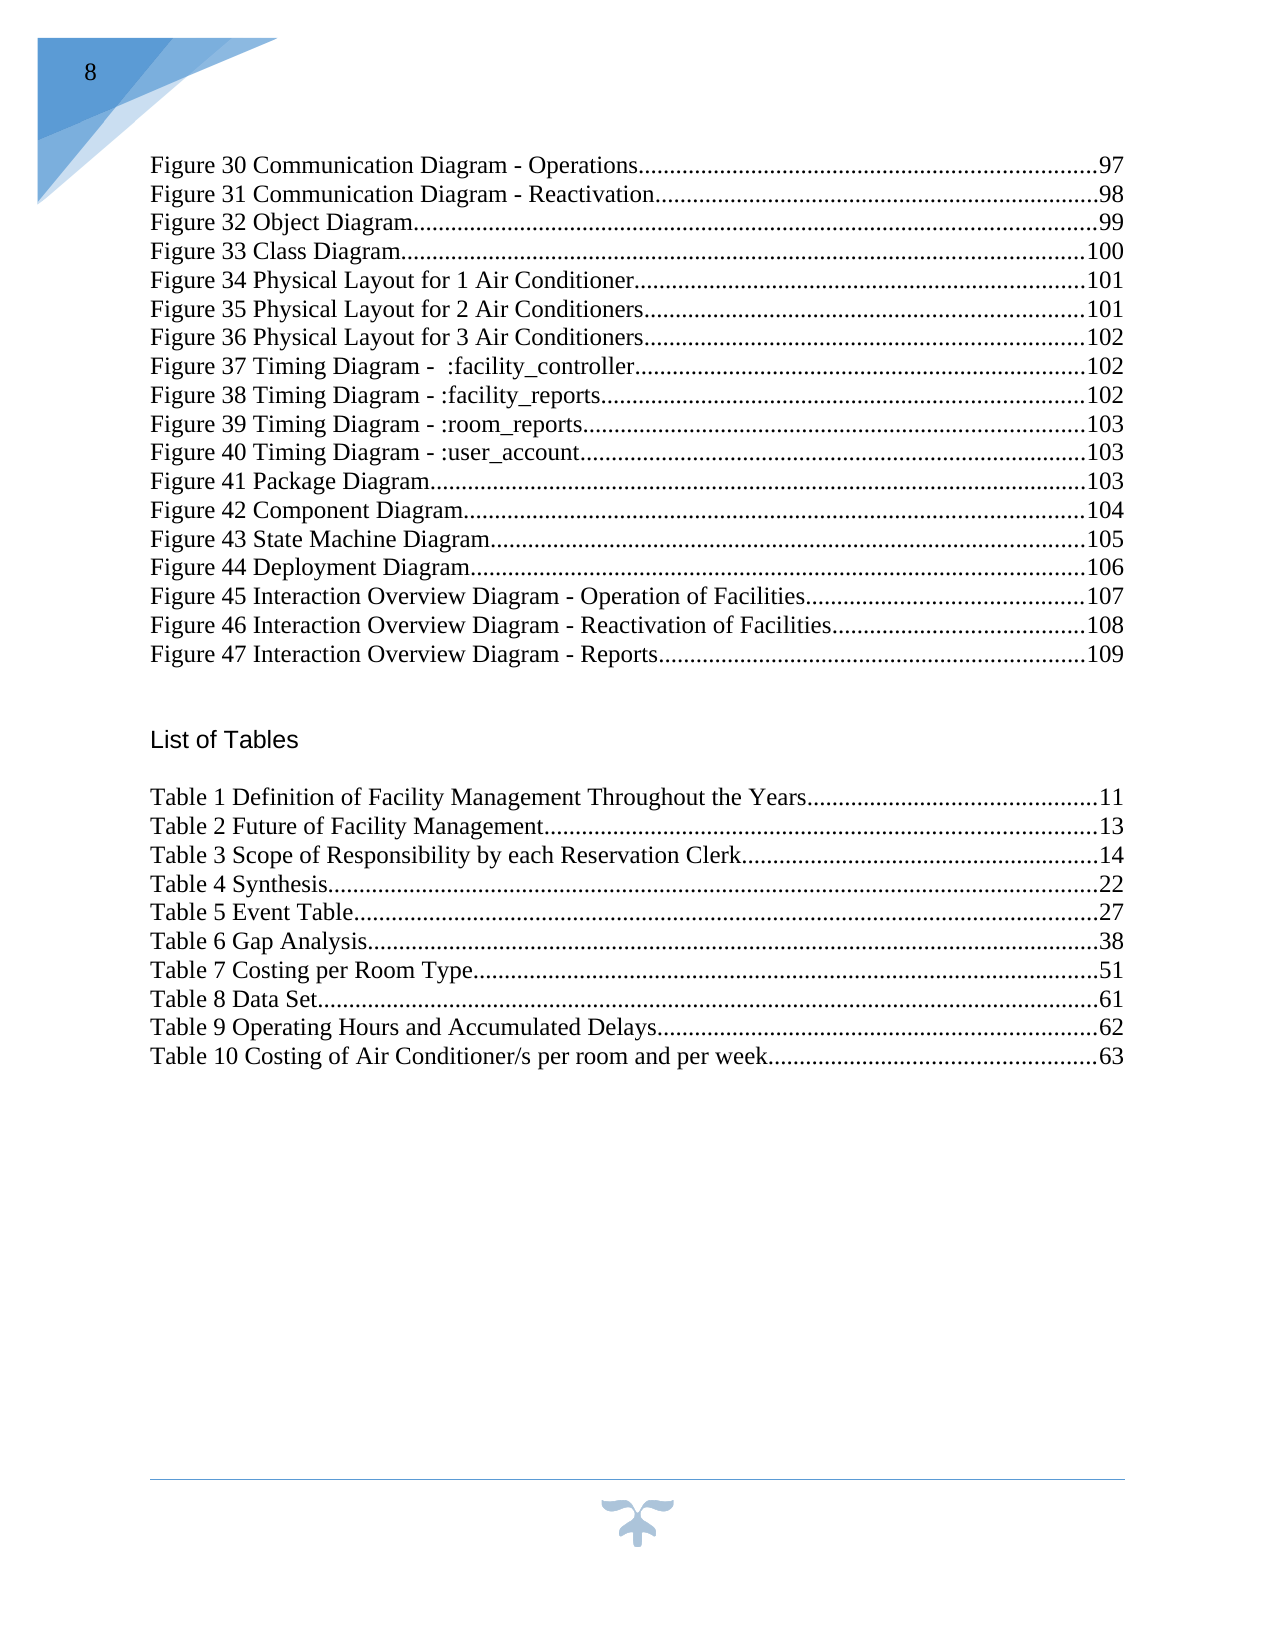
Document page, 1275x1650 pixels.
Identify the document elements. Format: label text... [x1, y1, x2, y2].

text Table 8 Data Set 61 [150, 984, 1125, 1012]
text Figure 38 Timing Diagram - :facility_reports 102 [150, 380, 1125, 409]
text Figure 34 Physical Layout for 1 Air Conditioner 101 [150, 265, 1125, 294]
text Table 5 Event Table 27 [150, 897, 1125, 926]
text Figure 45 Interaction Overview Diagram - Operation of Facilities 107 [150, 581, 1125, 610]
picture [37, 37, 279, 206]
text Figure 33 Class Diagram 100 [150, 236, 1125, 265]
text Figure 32 Object Diagram 99 [150, 207, 1125, 236]
text Table 2 Future of Facility Management 13 [150, 811, 1125, 840]
text Figure 37 Timing Diagram - :facility_controller 102 [150, 351, 1125, 380]
text Figure 39 Timing Diagram - :room_reports 103 [150, 409, 1125, 437]
text Figure 36 Physical Layout for 3 Air Conditioners 102 [150, 322, 1125, 351]
text Figure 31 Communication Diagram - Reactivation 98 [150, 179, 1125, 207]
text Figure 30 Communication Diagram - Operations 97 [150, 150, 1125, 179]
text Table 7 Costing per Room Type 51 [150, 955, 1125, 984]
text Figure 35 Physical Layout for 2 Air Conditioners 101 [150, 294, 1125, 322]
text Table 6 Gap Analysis 38 [150, 926, 1125, 955]
text Figure 47 Interaction Overview Diagram - Reports 109 [150, 639, 1125, 667]
text Figure 41 Package Diagram 103 [150, 466, 1125, 495]
text Table 10 Costing of Air Conditioner/s per room and per week 63 [150, 1041, 1125, 1070]
text Figure 46 Interaction Overview Diagram - Reactivation of Facilities 108 [150, 610, 1125, 639]
text Table 4 Synthesis 22 [150, 869, 1125, 897]
text Figure 40 Timing Diagram - :user_account 103 [150, 437, 1125, 466]
text List of Tables [150, 725, 1125, 754]
text Table 3 Scope of Responsibility by each Reservation Clerk 14 [150, 840, 1125, 869]
text Figure 44 Deployment Diagram 106 [150, 552, 1125, 581]
text Table 9 Operating Hours and Accumulated Delays 62 [150, 1012, 1125, 1041]
text Figure 43 State Machine Diagram 105 [150, 524, 1125, 552]
text Figure 42 Component Diagram 104 [150, 495, 1125, 524]
text Table 1 Definition of Facility Management Throughout the Years 11 [150, 782, 1125, 811]
